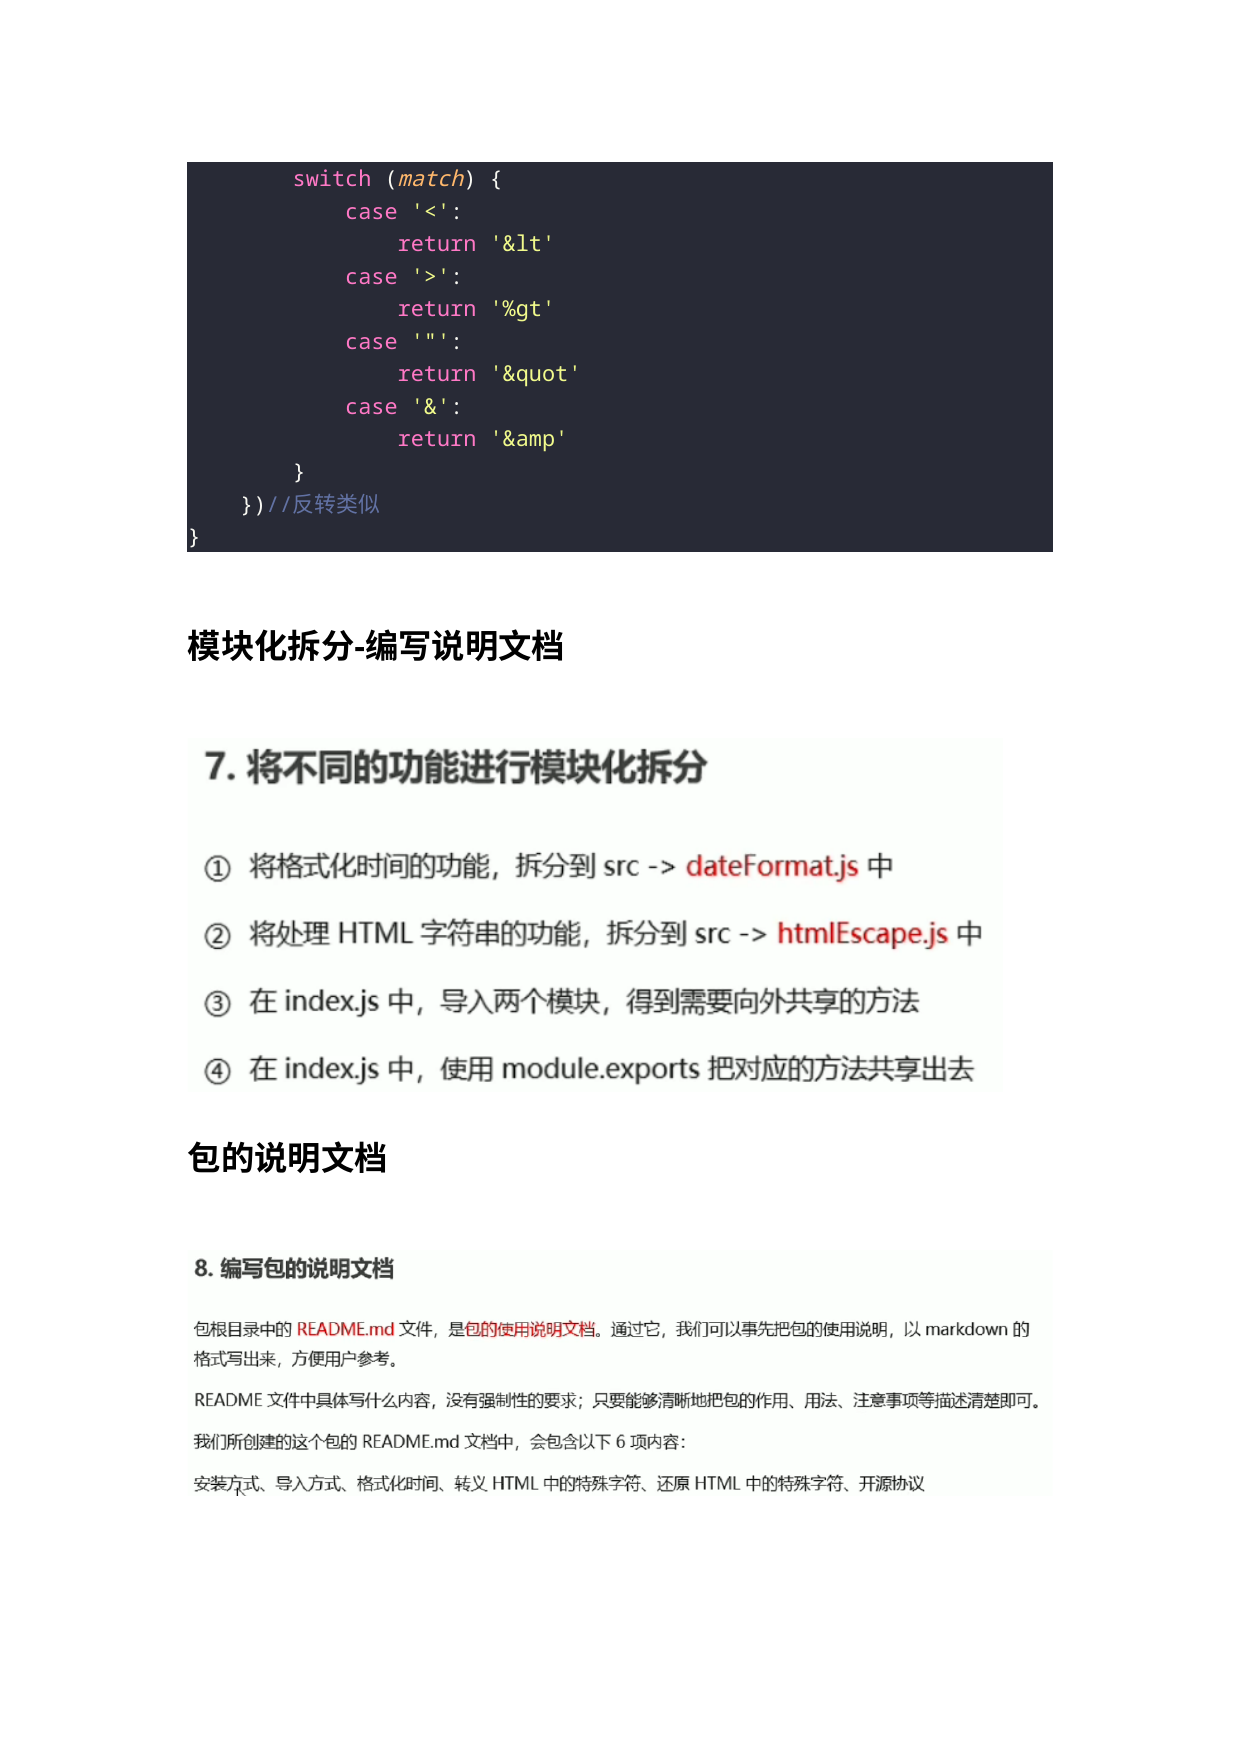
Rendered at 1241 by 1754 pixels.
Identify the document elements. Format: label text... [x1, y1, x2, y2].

subtitle 模块化拆分-编写说明文档 [187, 612, 1053, 677]
text return '&quot' [187, 357, 1053, 389]
text return '&amp' [187, 422, 1053, 454]
text return '%gt' [187, 292, 1053, 324]
text return '&lt' [187, 227, 1053, 259]
text })//反转类似 [187, 487, 1053, 519]
text case '>': [187, 259, 1053, 292]
text switch (match) { [187, 162, 1053, 194]
picture [187, 738, 1003, 1092]
text case '&': [187, 389, 1053, 422]
picture [187, 1250, 1053, 1496]
text case '<': [187, 194, 1053, 227]
subtitle 包的说明文档 [187, 1123, 1053, 1188]
text case '"': [187, 324, 1053, 357]
text } [187, 519, 1053, 552]
text } [187, 454, 1053, 487]
